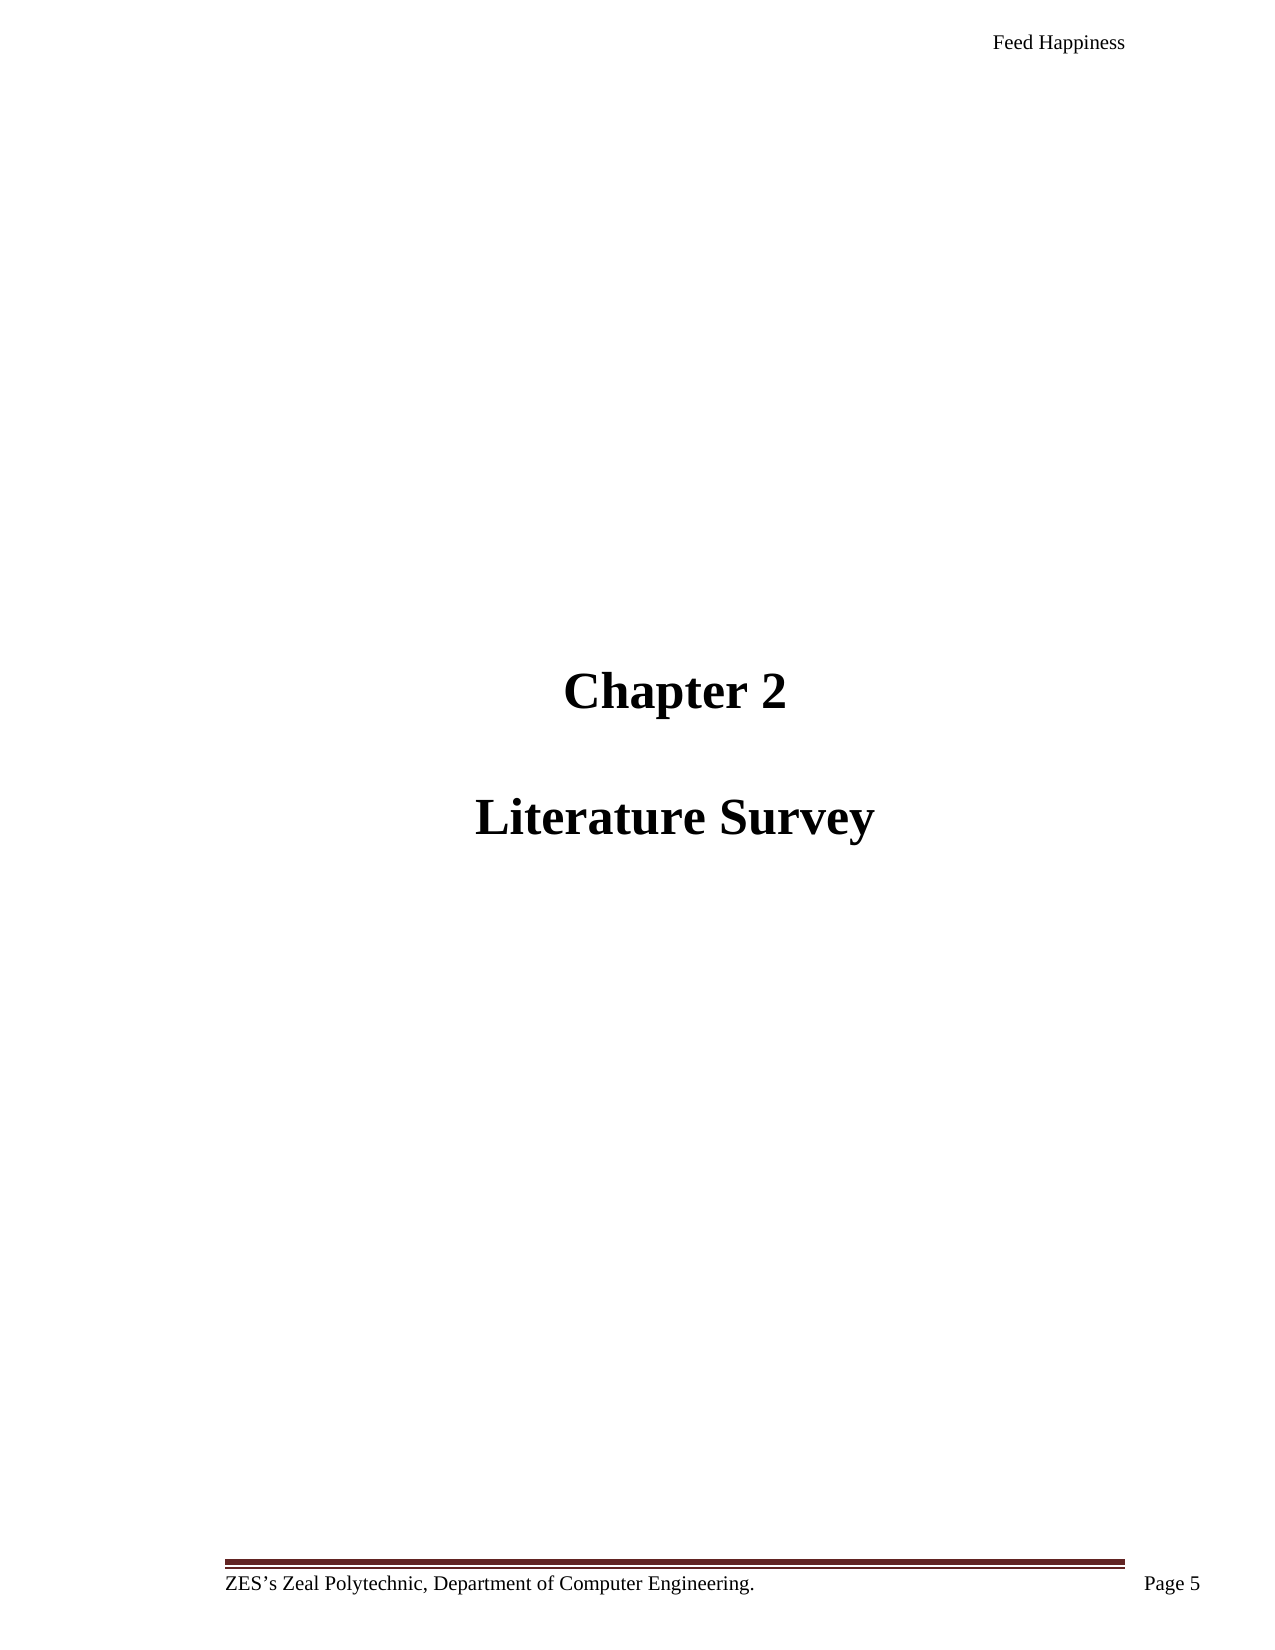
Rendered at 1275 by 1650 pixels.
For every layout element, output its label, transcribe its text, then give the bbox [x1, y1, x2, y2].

text Literature Survey [225, 786, 1125, 846]
text Chapter 2 [225, 660, 1125, 720]
